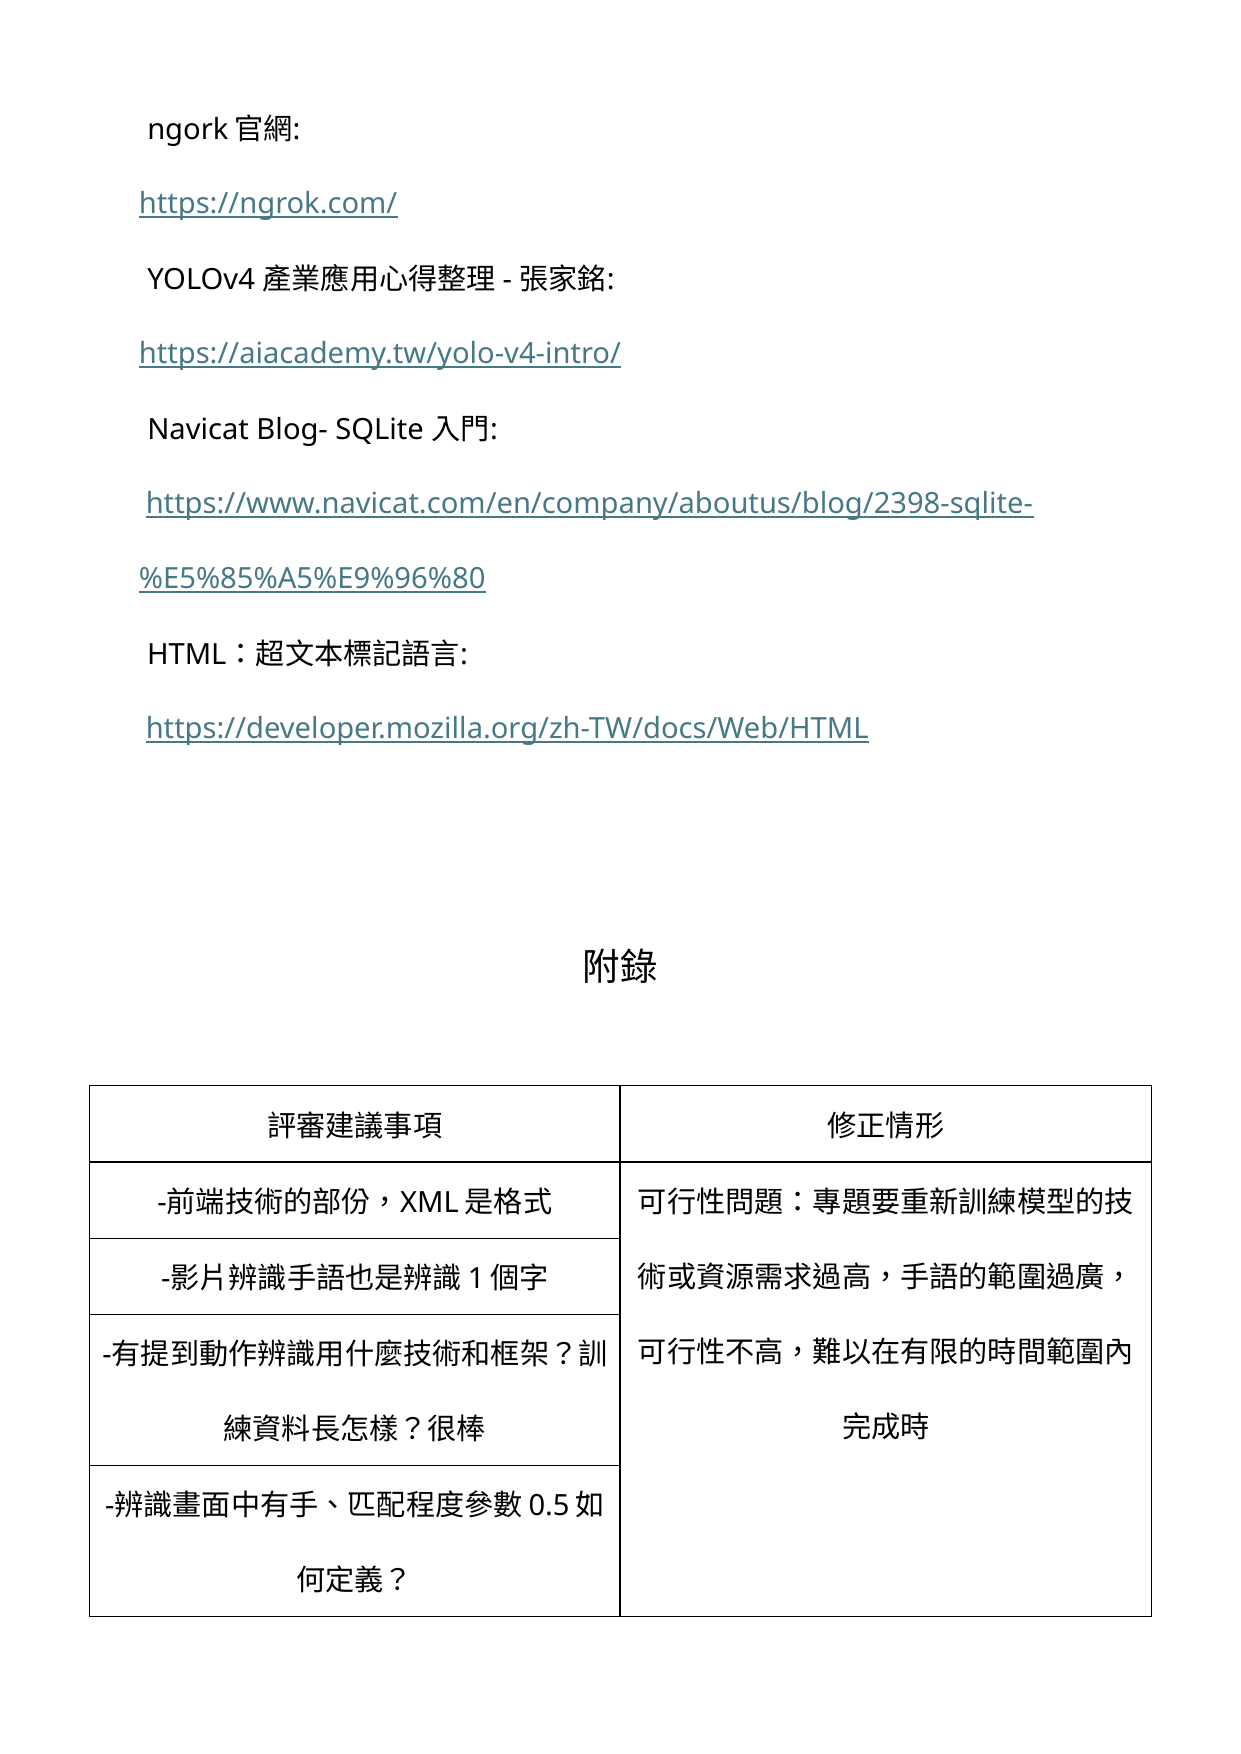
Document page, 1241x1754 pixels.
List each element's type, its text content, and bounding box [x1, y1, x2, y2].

text ngork官網: [89, 89, 1152, 164]
text Navicat Blog- SQLite 入門: [89, 389, 1152, 464]
text https://developer.mozilla.org/zh-TW/docs/Web/HTML [139, 689, 1152, 764]
text https://aiacademy.tw/yolo-v4-intro/ [89, 314, 1152, 389]
text https://www.navicat.com/en/company/aboutus/blog/2398-sqlite-%E5%85%A5%E9%96%80 [139, 464, 1152, 614]
table_header 修正情形 [621, 1086, 1151, 1161]
subtitle 附錄 [89, 927, 1152, 1002]
table_cell 可行性問題：專題要重新訓練模型的技術或資源需求過高，手語的範圍過廣，可行性不高，難以在有限的時間範圍內完成時 [621, 1163, 1151, 1616]
text YOLOv4 產業應用心得整理 - 張家銘: [89, 239, 1152, 314]
text https://ngrok.com/ [89, 164, 1152, 239]
table_header 評審建議事項 [90, 1086, 619, 1161]
text HTML：超文本標記語言: [139, 614, 1152, 689]
table_cell -有提到動作辨識用什麼技術和框架？訓練資料長怎樣？很棒 [90, 1315, 619, 1464]
table_cell -辨識畫面中有手、匹配程度參數0.5如何定義？ [90, 1466, 619, 1616]
table_cell -前端技術的部份，XML是格式 [90, 1163, 619, 1237]
table_cell -影片辨識手語也是辨識1個字 [90, 1239, 619, 1313]
